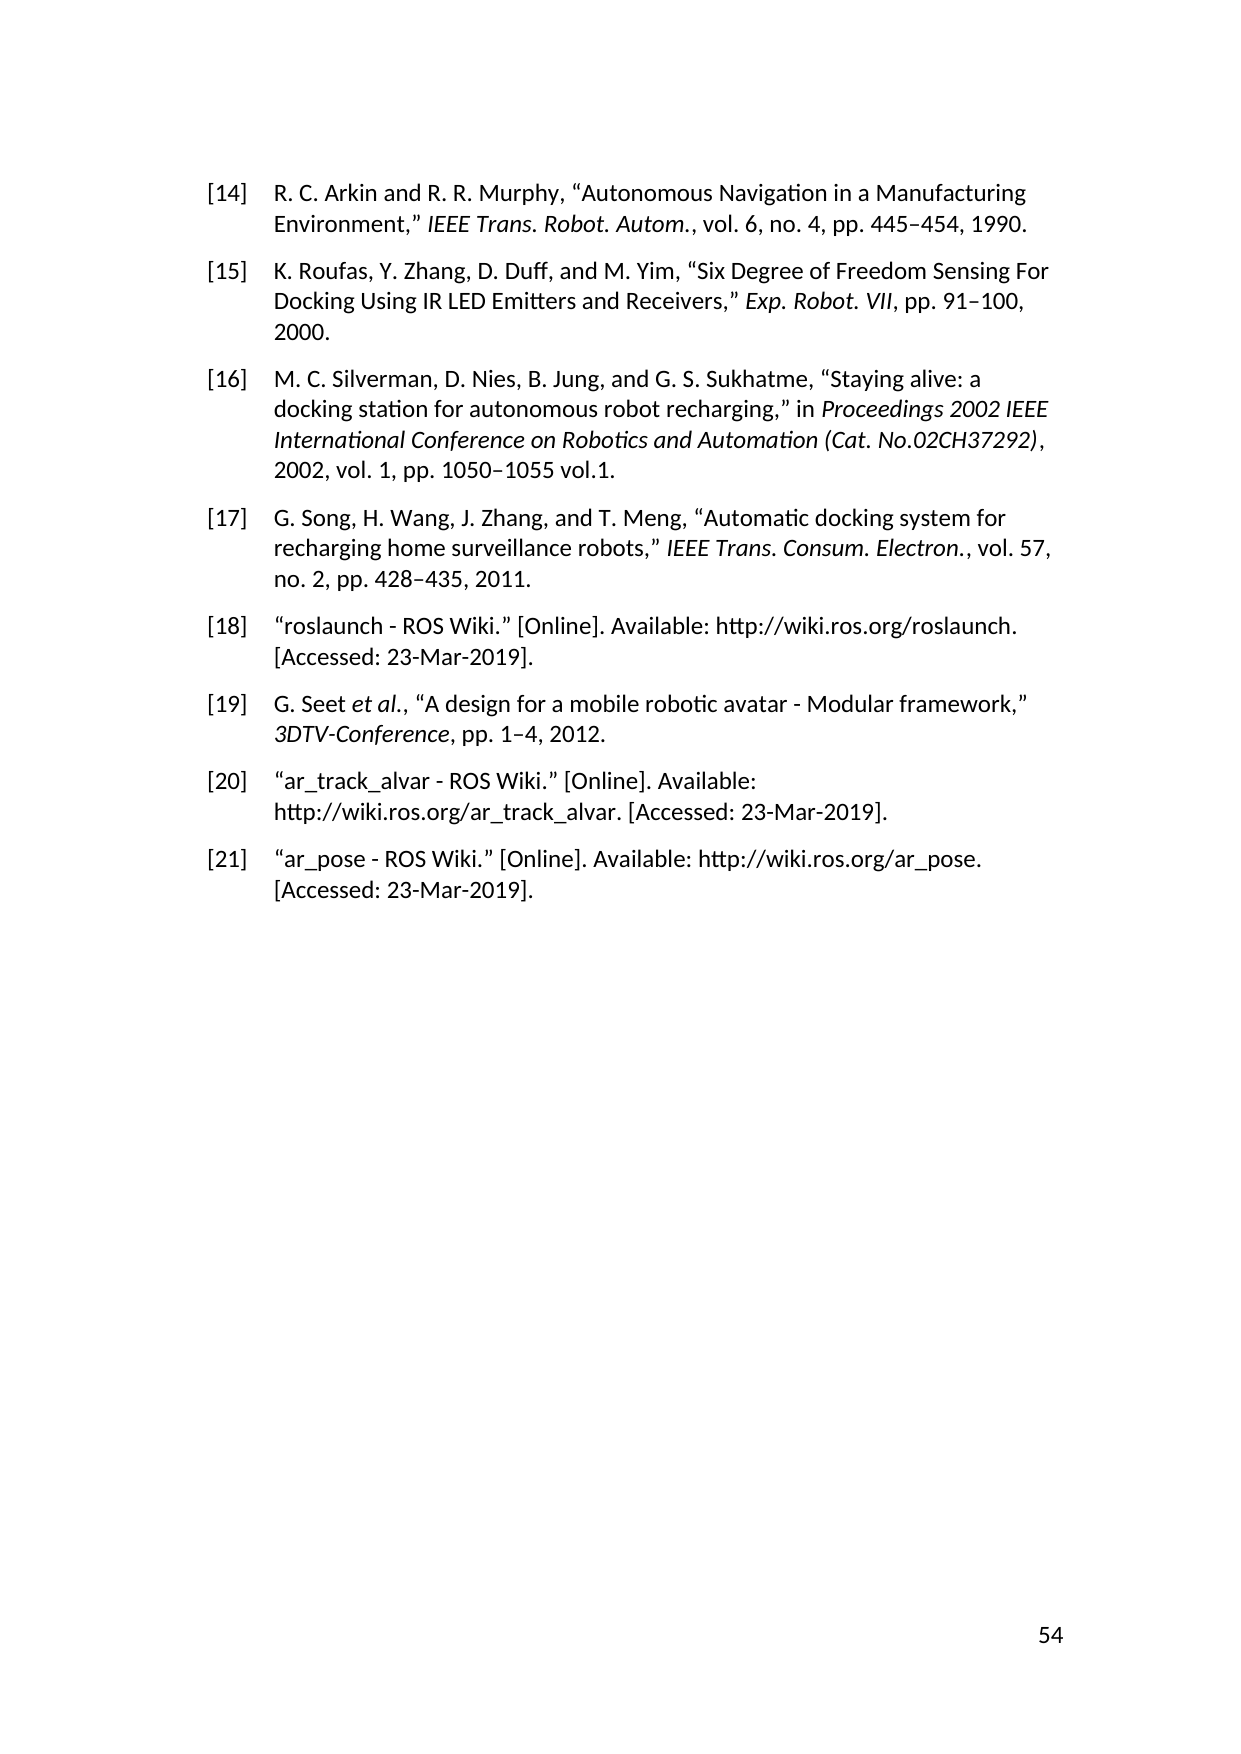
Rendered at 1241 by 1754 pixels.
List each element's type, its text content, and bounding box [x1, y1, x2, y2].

text [17] G. Song, H. Wang, J. Zhang, and T. Meng, “Automatic docking system for recharging home surveillance robots,” IEEE Trans. Consum. Electron., vol. 57, no. 2, pp. 428–435, 2011. [207, 502, 1063, 593]
text [18] “roslaunch - ROS Wiki.” [Online]. Available: http://wiki.ros.org/roslaunch. [Accessed: 23-Mar-2019]. [207, 610, 1063, 671]
text [19] G. Seet et al., “A design for a mobile robotic avatar - Modular framework,” 3DTV-Conference, pp. 1–4, 2012. [207, 688, 1063, 749]
text [14] R. C. Arkin and R. R. Murphy, “Autonomous Navigation in a Manufacturing Environment,” IEEE Trans. Robot. Autom., vol. 6, no. 4, pp. 445–454, 1990. [207, 177, 1063, 238]
text [15] K. Roufas, Y. Zhang, D. Duff, and M. Yim, “Six Degree of Freedom Sensing For Docking Using IR LED Emitters and Receivers,” Exp. Robot. VII, pp. 91–100, 2000. [207, 255, 1063, 346]
text [21] “ar_pose - ROS Wiki.” [Online]. Available: http://wiki.ros.org/ar_pose. [Accessed: 23-Mar-2019]. [207, 843, 1063, 904]
text [20] “ar_track_alvar - ROS Wiki.” [Online]. Available: http://wiki.ros.org/ar_track_alvar. [Accessed: 23-Mar-2019]. [207, 766, 1063, 827]
text [16] M. C. Silverman, D. Nies, B. Jung, and G. S. Sukhatme, “Staying alive: a docking station for autonomous robot recharging,” in Proceedings 2002 IEEE International Conference on Robotics and Automation (Cat. No.02CH37292), 2002, vol. 1, pp. 1050–1055 vol.1. [207, 363, 1063, 485]
